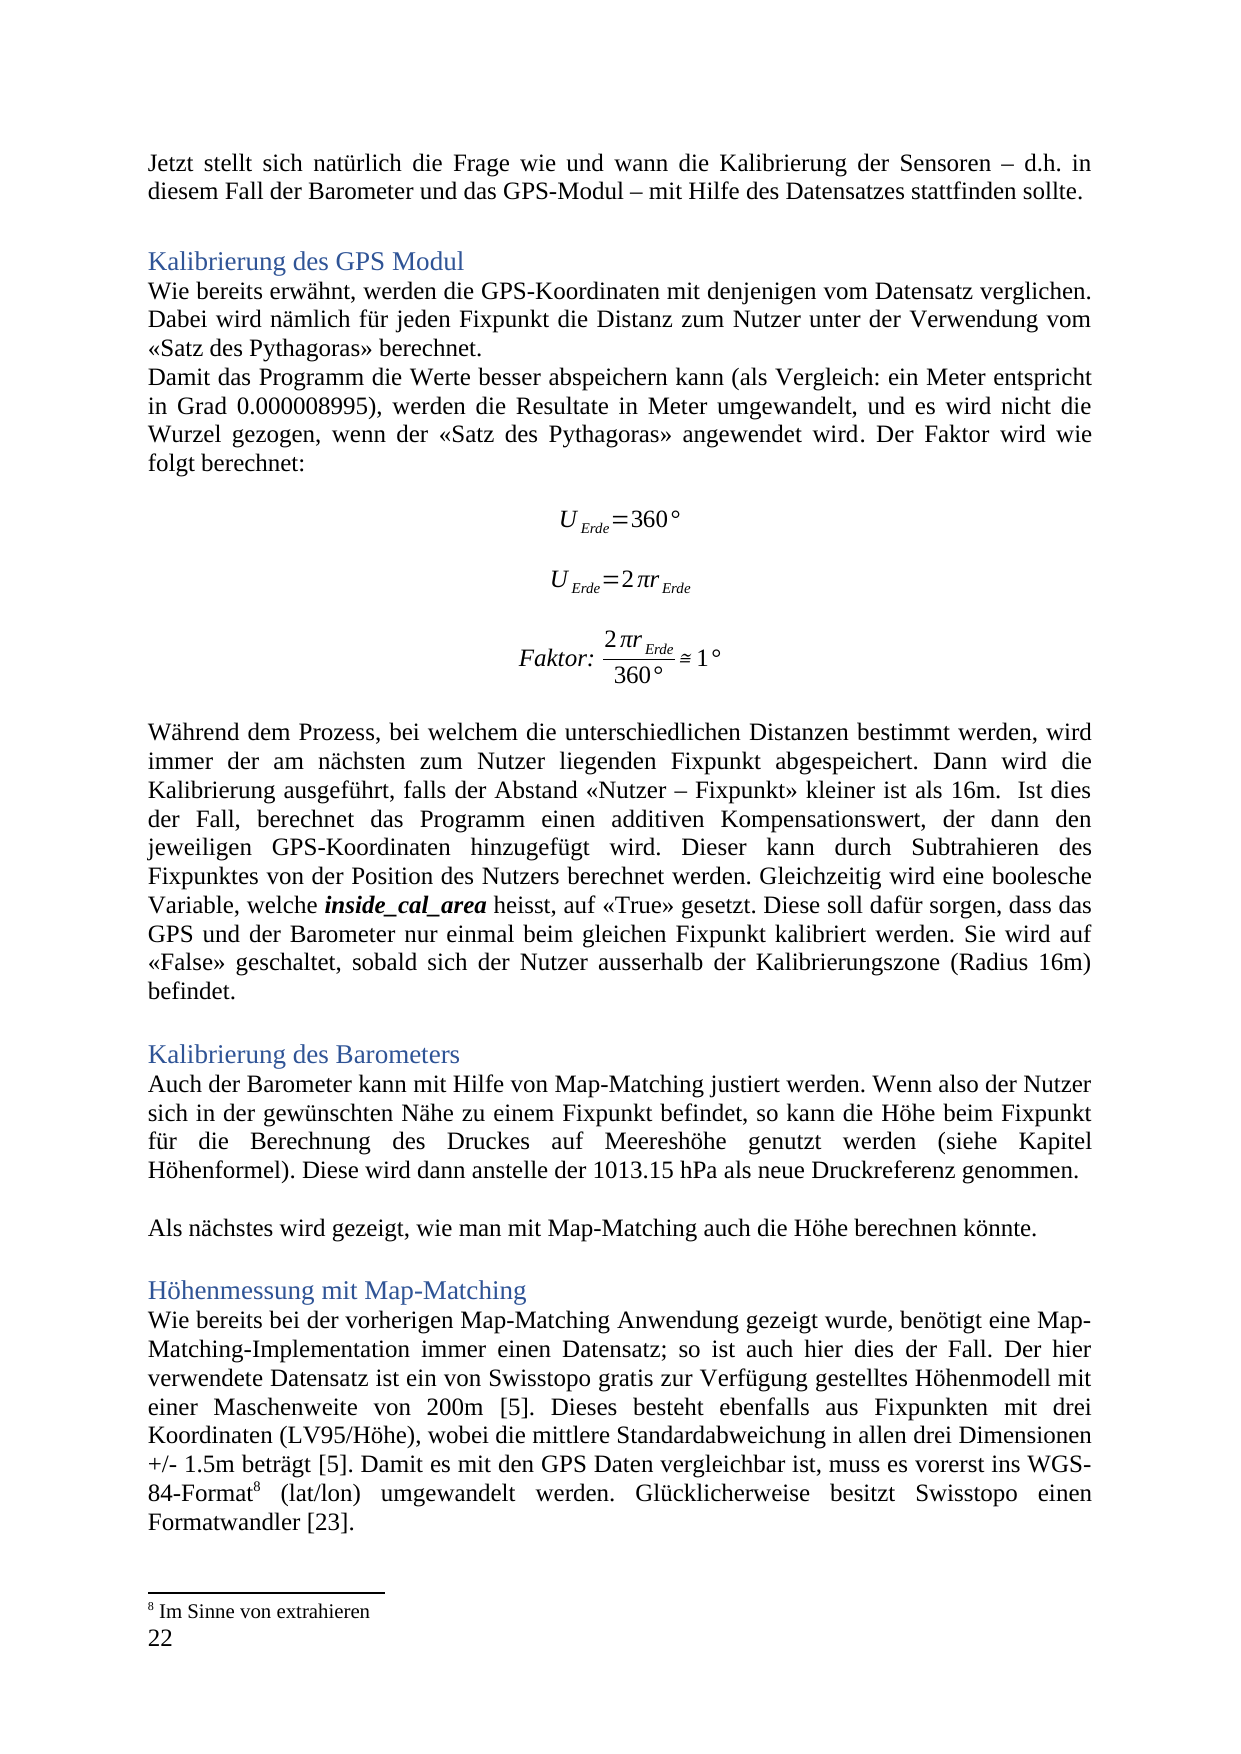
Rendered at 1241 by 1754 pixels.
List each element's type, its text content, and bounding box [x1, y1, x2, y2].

subtitle Kalibrierung des GPS Modul [148, 244, 1093, 276]
text Als nächstes wird gezeigt, wie man mit Map-Matching auch die Höhe berechnen könnte. [148, 1213, 1093, 1241]
text Während dem Prozess, bei welchem die unterschiedlichen Distanzen bestimmt werden, wird immer der am nächsten zum Nutzer liegenden Fixpunkt abgespeichert. Dann wird die Kalibrierung ausgeführt, falls der Abstand «Nutzer – Fixpunkt» kleiner ist als 16m. Ist dies der Fall, berechnet das Programm einen additiven Kompensationswert, der dann den jeweiligen GPS-Koordinaten hinzugefügt wird. Dieser kann durch Subtrahieren des Fixpunktes von der Position des Nutzers berechnet werden. Gleichzeitig wird eine boolesche Variable, welche inside_cal_area heisst, auf «True» gesetzt. Diese soll dafür sorgen, dass das GPS und der Barometer nur einmal beim gleichen Fixpunkt kalibriert werden. Sie wird auf «False» geschaltet, sobald sich der Nutzer ausserhalb der Kalibrierungszone (Radius 16m) befindet. [148, 717, 1093, 1005]
text Wie bereits erwähnt, werden die GPS-Koordinaten mit denjenigen vom Datensatz verglichen. Dabei wird nämlich für jeden Fixpunkt die Distanz zum Nutzer unter der Verwendung vom «Satz des Pythagoras» berechnet. [148, 276, 1093, 362]
text Auch der Barometer kann mit Hilfe von Map-Matching justiert werden. Wenn also der Nutzer sich in der gewünschten Nähe zu einem Fixpunkt befindet, so kann die Höhe beim Fixpunkt für die Berechnung des Druckes auf Meereshöhe genutzt werden (siehe Kapitel Höhenformel). Diese wird dann anstelle der 1013.15 hPa als neue Druckreferenz genommen. [148, 1069, 1093, 1184]
text Damit das Programm die Werte besser abspeichern kann (als Vergleich: ein Meter entspricht in Grad 0.000008995), werden die Resultate in Meter umgewandelt, und es wird nicht die Wurzel gezogen, wenn der «Satz des Pythagoras» angewendet wird. Der Faktor wird wie folgt berechnet: [148, 362, 1093, 477]
text Faktor: [148, 626, 1093, 689]
subtitle Höhenmessung mit Map-Matching [148, 1274, 1093, 1306]
subtitle Kalibrierung des Barometers [148, 1038, 1093, 1069]
text Wie bereits bei der vorherigen Map-Matching Anwendung gezeigt wurde, benötigt eine Map-Matching-Implementation immer einen Datensatz; so ist auch hier dies der Fall. Der hier verwendete Datensatz ist ein von Swisstopo gratis zur Verfügung gestelltes Höhenmodell mit einer Maschenweite von 200m . Dieses besteht ebenfalls aus Fixpunkten mit drei Koordinaten (LV95/Höhe), wobei die mittlere Standardabweichung in allen drei Dimensionen +/- 1.5m beträgt . Damit es mit den GPS Daten vergleichbar ist, muss es vorerst ins WGS-84-Format (lat/lon) umgewandelt werden. Glücklicherweise besitzt Swisstopo einen Formatwandler . [148, 1306, 1093, 1536]
text Jetzt stellt sich natürlich die Frage wie und wann die Kalibrierung der Sensoren – d.h. in diesem Fall der Barometer und das GPS-Modul – mit Hilfe des Datensatzes stattfinden sollte. [148, 148, 1093, 205]
